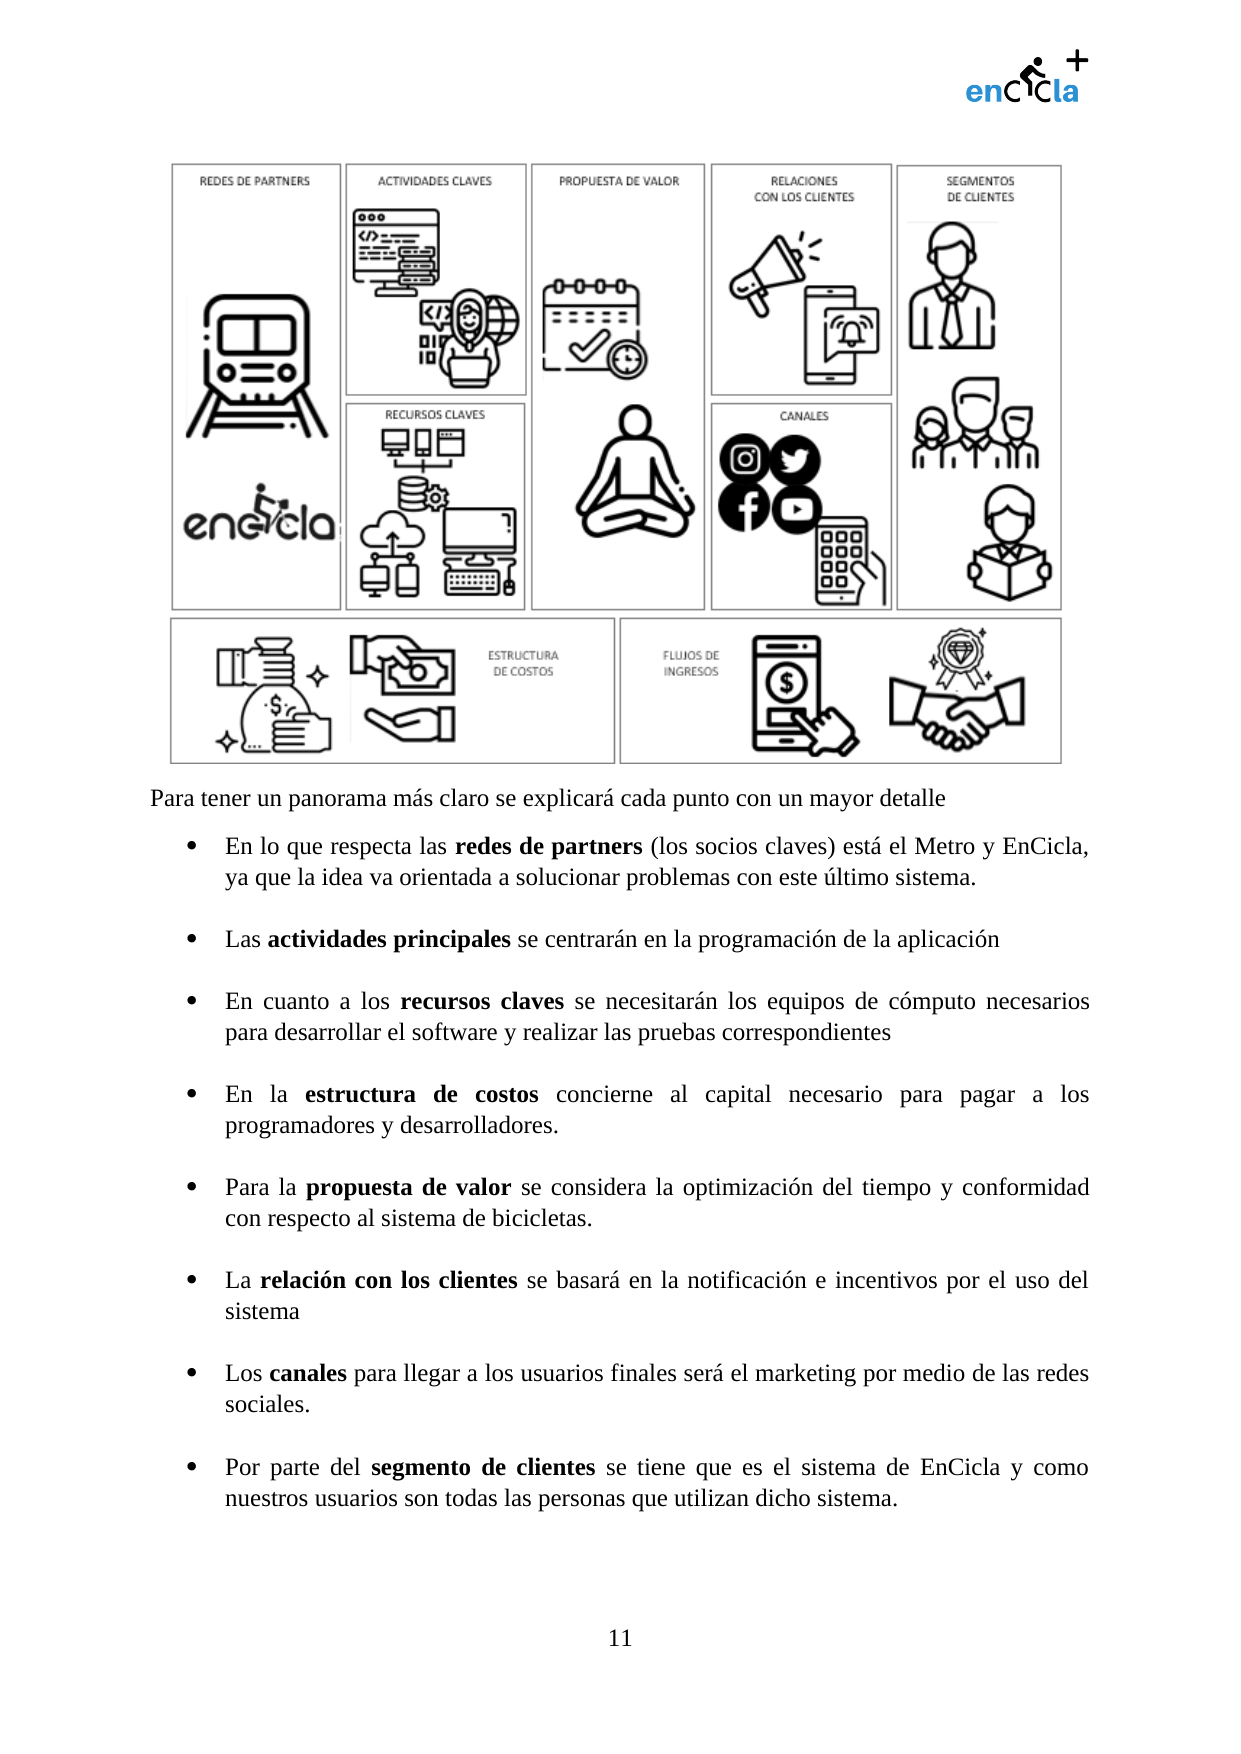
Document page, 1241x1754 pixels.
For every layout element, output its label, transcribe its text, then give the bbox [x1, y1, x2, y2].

list En lo que respecta las redes de partners (los socios claves) está el Metro y EnCicla, ya que la idea va orientada a solucionar problemas con este último sistema. [187, 831, 1090, 891]
list La relación con los clientes se basará en la notificación e incentivos por el uso del sistema [187, 1265, 1090, 1356]
list En cuanto a los recursos claves se necesitarán los equipos de cómputo necesarios para desarrollar el software y realizar las pruebas correspondientes [187, 986, 1090, 1046]
list Los canales para llegar a los usuarios finales será el marketing por medio de las redes sociales. [187, 1358, 1090, 1449]
list En la estructura de costos concierne al capital necesario para pagar a los programadores y desarrolladores. [187, 1079, 1090, 1139]
picture [954, 39, 1091, 113]
text Para tener un panorama más claro se explicará cada punto con un mayor detalle [150, 783, 1090, 812]
picture [150, 150, 1091, 764]
list Las actividades principales se centrarán en la programación de la aplicación [187, 924, 1090, 953]
list Por parte del segmento de clientes se tiene que es el sistema de EnCicla y como nuestros usuarios son todas las personas que utilizan dicho sistema. [187, 1452, 1090, 1511]
list Para la propuesta de valor se considera la optimización del tiempo y conformidad con respecto al sistema de bicicletas. [187, 1172, 1090, 1232]
